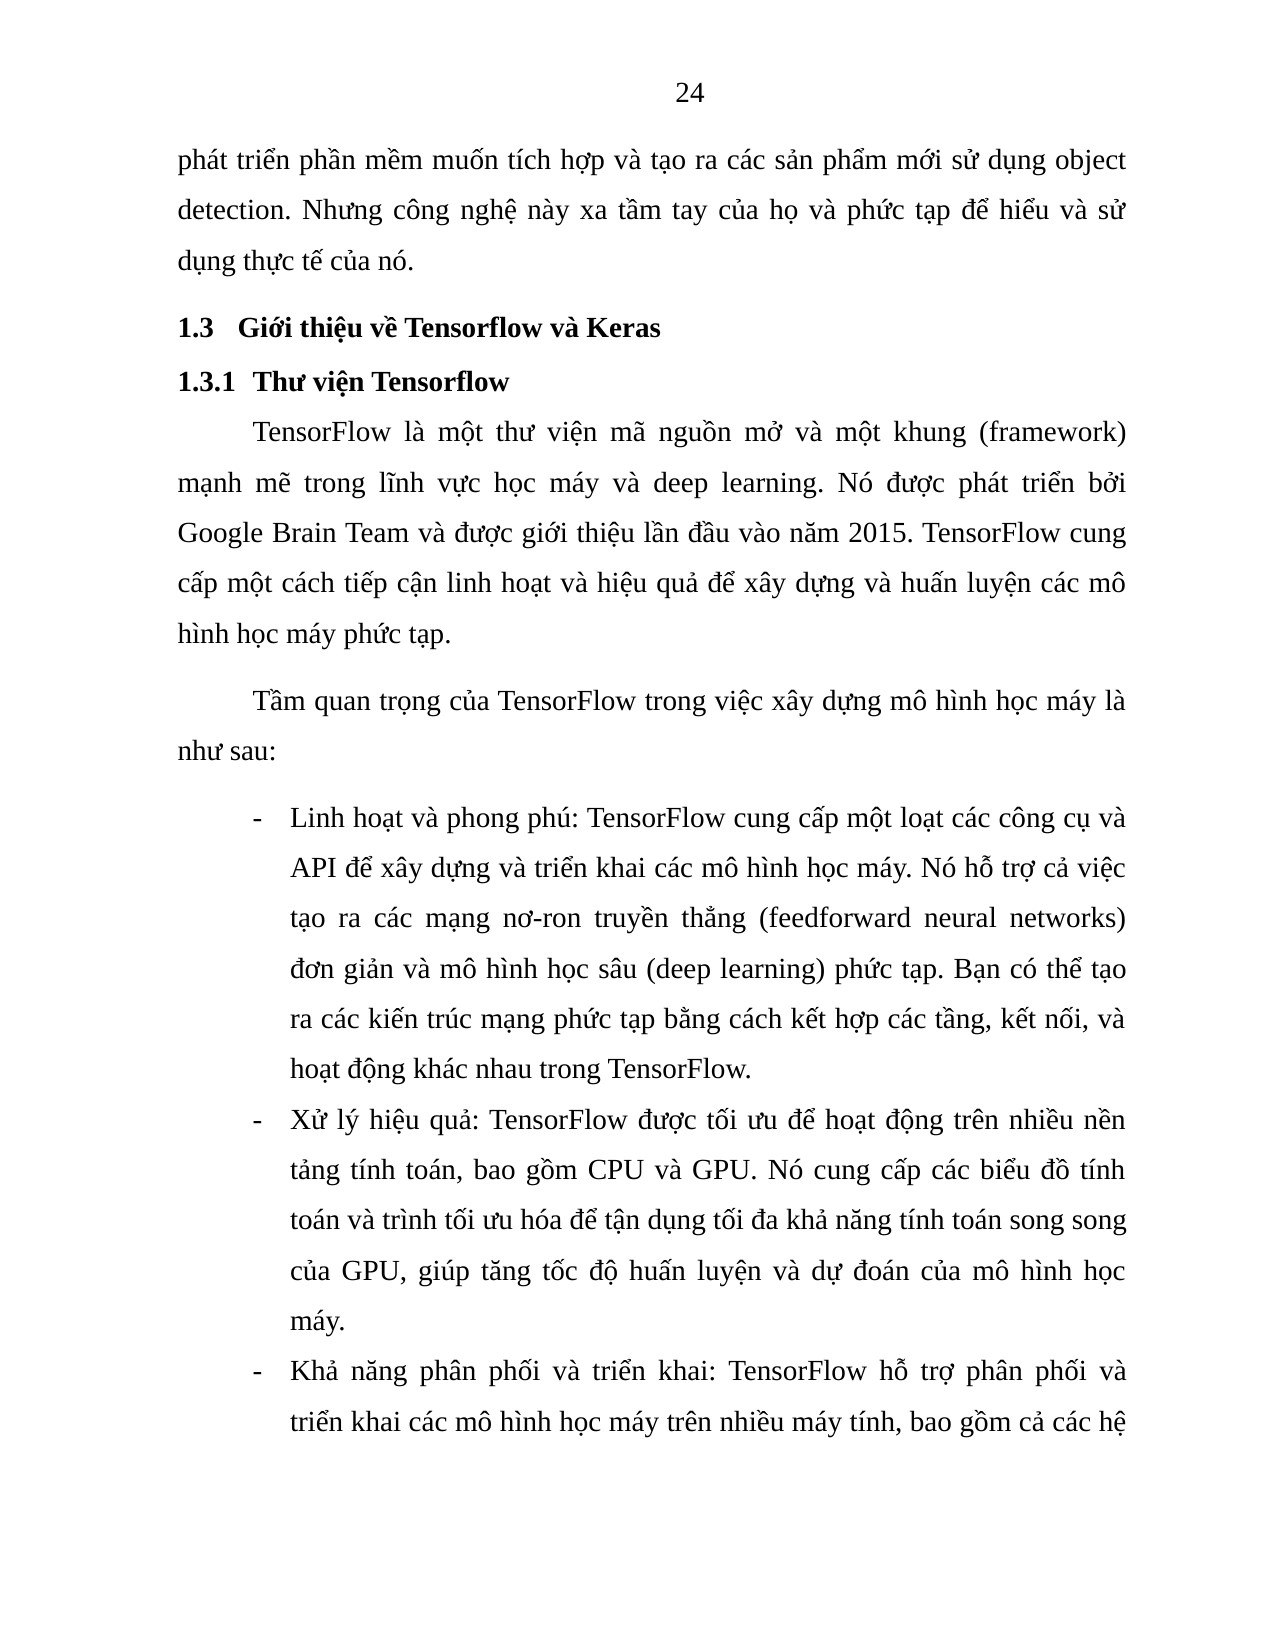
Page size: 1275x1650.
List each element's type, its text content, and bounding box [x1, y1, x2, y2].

list Linh hoạt và phong phú: TensorFlow cung cấp một loạt các công cụ và API để xây dựng và triển khai các mô hình học máy. Nó hỗ trợ cả việc tạo ra các mạng nơ-ron truyền thẳng (feedforward neural networks) đơn giản và mô hình học sâu (deep learning) phức tạp. Bạn có thể tạo ra các kiến trúc mạng phức tạp bằng cách kết hợp các tầng, kết nối, và hoạt động khác nhau trong TensorFlow. [252, 800, 1127, 1085]
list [252, 1353, 1127, 1437]
subtitle Thư viện Tensorflow [177, 364, 1127, 398]
subtitle Giới thiệu về Tensorflow và Keras [177, 310, 1127, 343]
text TensorFlow là một thư viện mã nguồn mở và một khung (framework) mạnh mẽ trong lĩnh vực học máy và deep learning. Nó được phát triển bởi Google Brain Team và được giới thiệu lần đầu vào năm 2015. TensorFlow cung cấp một cách tiếp cận linh hoạt và hiệu quả để xây dựng và huấn luyện các mô hình học máy phức tạp. [177, 414, 1127, 649]
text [177, 142, 1127, 276]
list Xử lý hiệu quả: TensorFlow được tối ưu để hoạt động trên nhiều nền tảng tính toán, bao gồm CPU và GPU. Nó cung cấp các biểu đồ tính toán và trình tối ưu hóa để tận dụng tối đa khả năng tính toán song song của GPU, giúp tăng tốc độ huấn luyện và dự đoán của mô hình học máy. [252, 1102, 1127, 1337]
text Tầm quan trọng của TensorFlow trong việc xây dựng mô hình học máy là như sau: [177, 683, 1127, 767]
